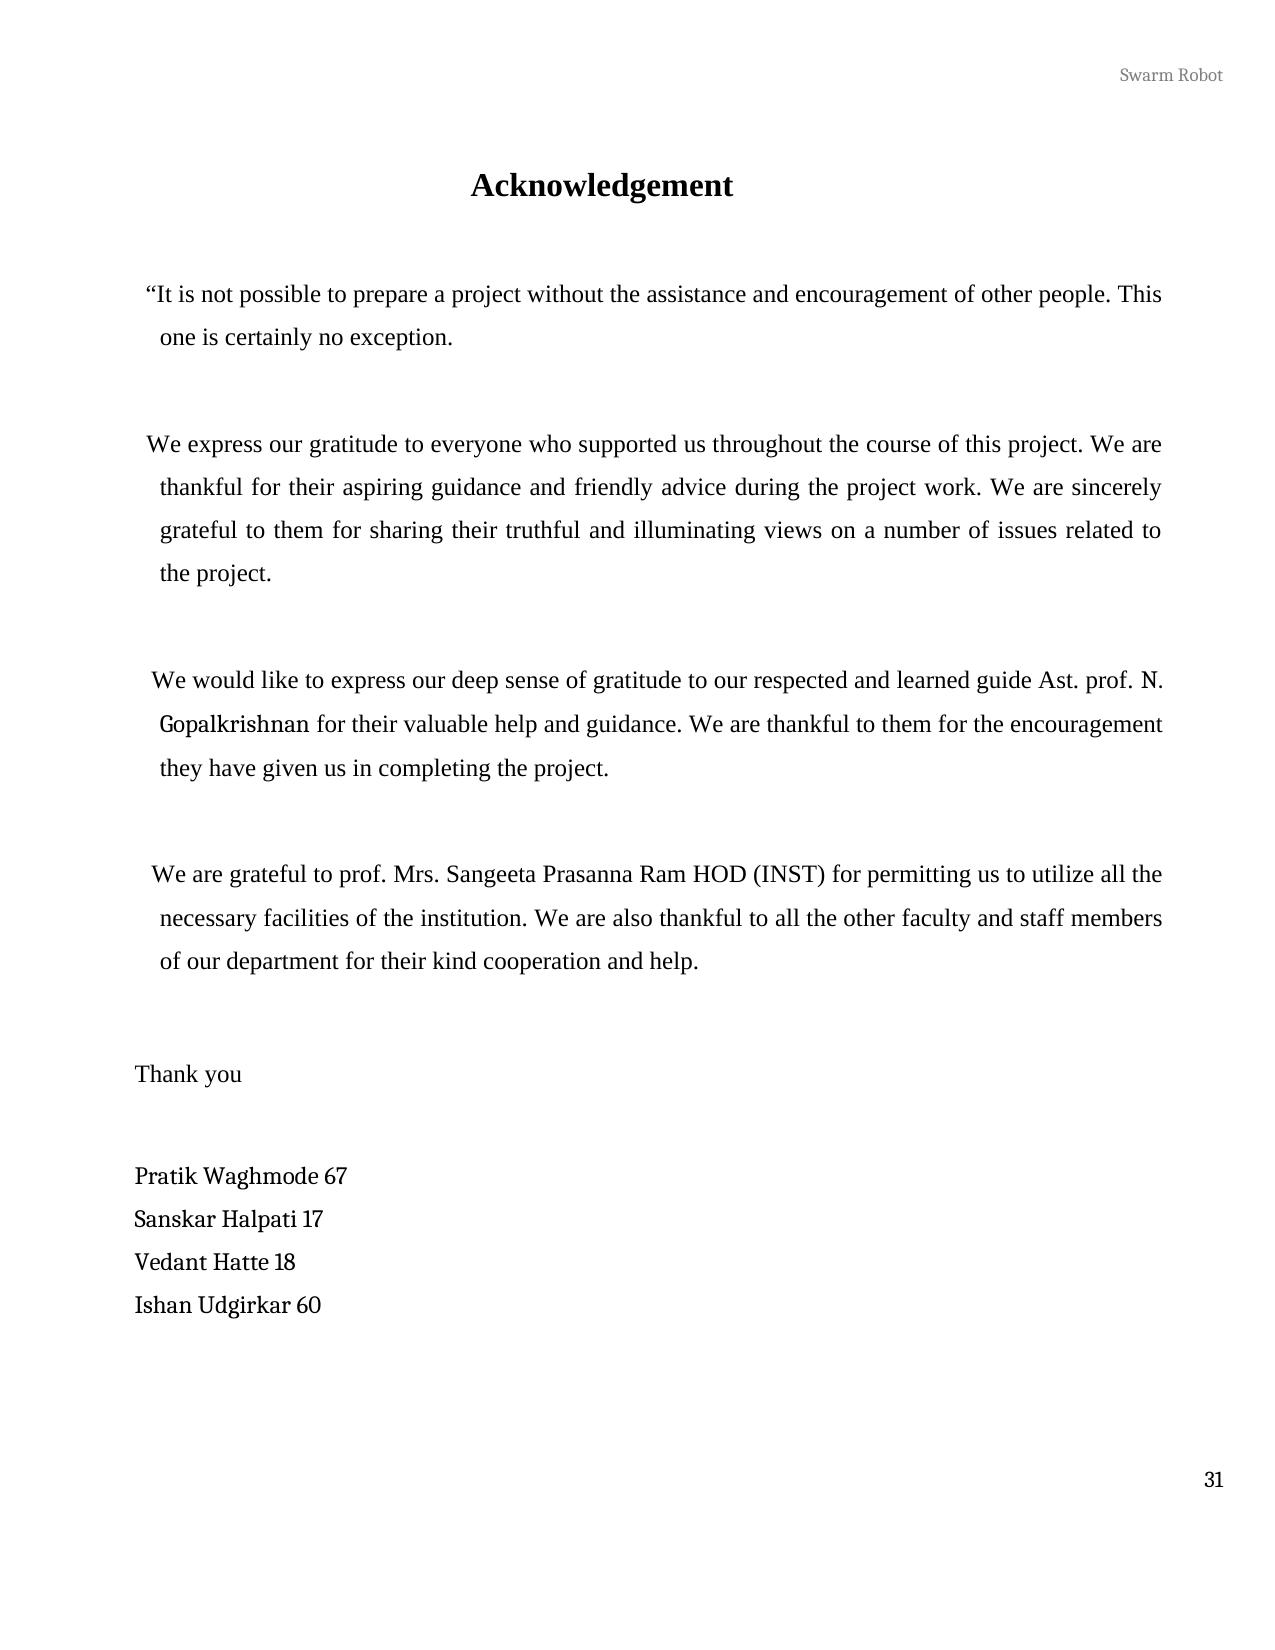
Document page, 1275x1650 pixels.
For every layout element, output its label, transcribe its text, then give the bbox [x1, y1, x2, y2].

text Sanskar Halpati 17 [125, 1205, 1158, 1233]
text Vedant Hatte 18 [125, 1248, 1158, 1277]
text We are grateful to prof. Mrs. Sangeeta Prasanna Ram HOD (INST) for permitting us to utilize all the necessary facilities of the institution. We are also thankful to all the other faculty and staff members of our department for their kind cooperation and help. [134, 859, 1164, 974]
text We express our gratitude to everyone who supported us throughout the course of this project. We are thankful for their aspiring guidance and friendly advice during the project work. We are sincerely grateful to them for sharing their truthful and illuminating views on a number of issues related to the project. [134, 429, 1163, 587]
text “It is not possible to prepare a project without the assistance and encouragement of other people. This one is certainly no exception. [134, 279, 1163, 351]
text Ishan Udgirkar 60 [125, 1291, 1158, 1320]
text Pratik Waghmode 67 [125, 1162, 1158, 1190]
subtitle Acknowledgement [345, 165, 947, 203]
text We would like to express our deep sense of gratitude to our respected and learned guide Ast. prof. N. Gopalkrishnan for their valuable help and guidance. We are thankful to them for the encouragement they have given us in completing the project. [134, 665, 1163, 782]
text Thank you [125, 1059, 1223, 1088]
